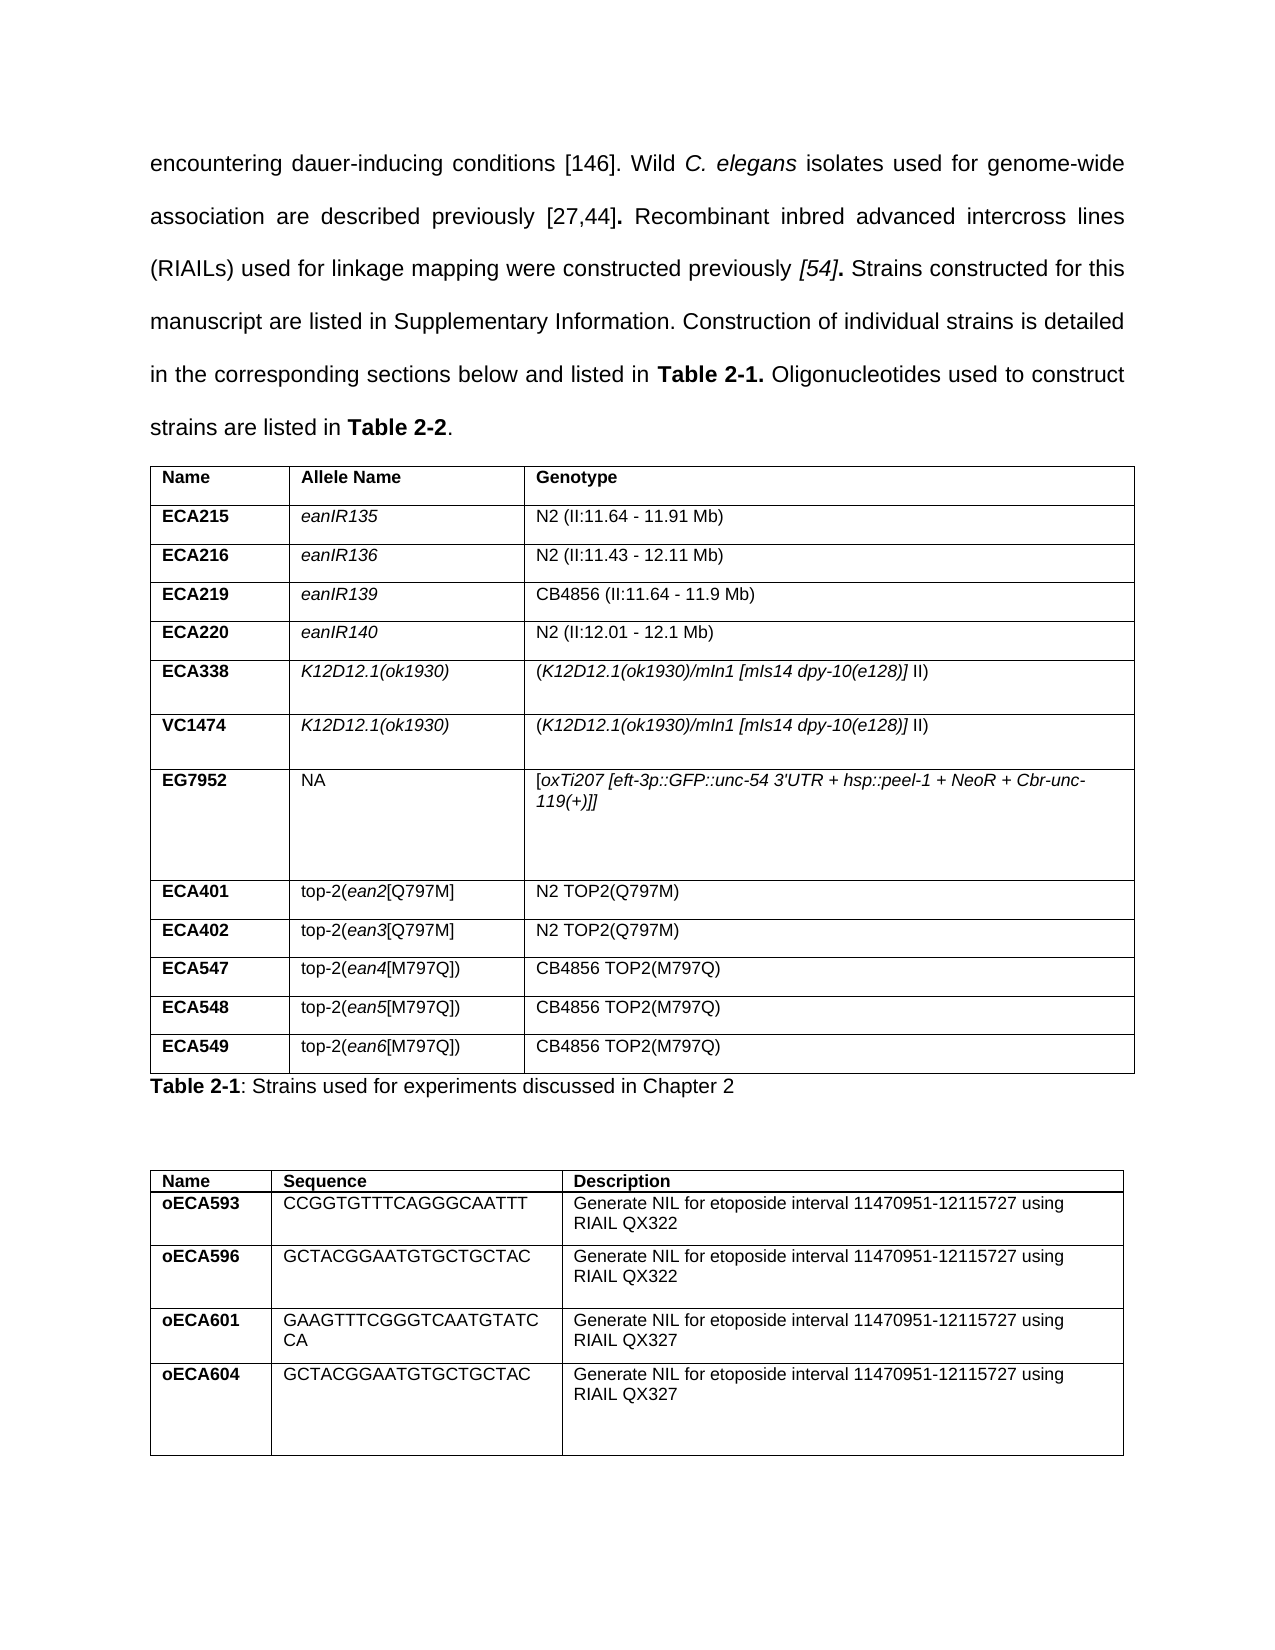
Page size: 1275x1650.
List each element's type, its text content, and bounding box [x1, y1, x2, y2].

table_cell EG7952 [151, 770, 289, 880]
table_header Allele Name [290, 467, 524, 505]
table_cell GCTACGGAATGTGCTGCTAC [272, 1246, 562, 1308]
table_cell eanIR140 [290, 622, 524, 659]
table_cell ECA219 [151, 583, 289, 621]
table_cell NA [290, 770, 524, 880]
table_cell eanIR136 [290, 545, 524, 582]
table_cell CB4856 TOP2(M797Q) [525, 1035, 1134, 1073]
table_cell ECA216 [151, 545, 289, 582]
table_cell GAAGTTTCGGGTCAATGTATCCA [272, 1309, 562, 1363]
table_cell N2 TOP2(Q797M) [525, 920, 1134, 957]
table_cell CB4856 (II:11.64 - 11.9 Mb) [525, 583, 1134, 621]
table_cell N2 (II:11.64 - 11.91 Mb) [525, 506, 1134, 543]
table_cell K12D12.1(ok1930) [290, 715, 524, 769]
table_cell ECA402 [151, 920, 289, 957]
table_cell N2 (II:11.43 - 12.11 Mb) [525, 545, 1134, 582]
table_cell top-2(ean2[Q797M] [290, 881, 524, 918]
table_cell oECA601 [151, 1309, 271, 1363]
table_cell K12D12.1(ok1930) [290, 661, 524, 714]
table_header Name [151, 1171, 271, 1191]
table_cell ECA549 [151, 1035, 289, 1073]
table_cell top-2(ean6[M797Q]) [290, 1035, 524, 1073]
table_cell oECA593 [151, 1193, 271, 1245]
table_cell ECA547 [151, 958, 289, 996]
table_header Description [563, 1171, 1123, 1191]
table_cell oECA596 [151, 1246, 271, 1308]
table_cell (K12D12.1(ok1930)/mIn1 [mIs14 dpy-10(e128)] II) [525, 715, 1134, 769]
table_cell Generate NIL for etoposide interval 11470951-12115727 using RIAIL QX327 [563, 1309, 1123, 1363]
text Table 2-1: Strains used for experiments discussed in Chapter 2 [150, 1074, 1125, 1098]
table_cell eanIR139 [290, 583, 524, 621]
table_cell CB4856 TOP2(M797Q) [525, 958, 1134, 996]
table_cell N2 TOP2(Q797M) [525, 881, 1134, 918]
table_cell N2 (II:12.01 - 12.1 Mb) [525, 622, 1134, 659]
table_cell ECA338 [151, 661, 289, 714]
table_cell ECA548 [151, 997, 289, 1034]
table_header Genotype [525, 467, 1134, 505]
table_cell ECA215 [151, 506, 289, 543]
table_cell ECA220 [151, 622, 289, 659]
table_cell CB4856 TOP2(M797Q) [525, 997, 1134, 1034]
table_cell Generate NIL for etoposide interval 11470951-12115727 using RIAIL QX322 [563, 1246, 1123, 1308]
table_cell top-2(ean3[Q797M] [290, 920, 524, 957]
table_cell Generate NIL for etoposide interval 11470951-12115727 using RIAIL QX322 [563, 1193, 1123, 1245]
table_cell top-2(ean5[M797Q]) [290, 997, 524, 1034]
table_cell oECA604 [151, 1364, 271, 1455]
table_cell top-2(ean4[M797Q]) [290, 958, 524, 996]
table_cell eanIR135 [290, 506, 524, 543]
table_cell ECA401 [151, 881, 289, 918]
table_cell VC1474 [151, 715, 289, 769]
table_header Name [151, 467, 289, 505]
table_cell GCTACGGAATGTGCTGCTAC [272, 1364, 562, 1455]
table_cell CCGGTGTTTCAGGGCAATTT [272, 1193, 562, 1245]
table_header Sequence [272, 1171, 562, 1191]
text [150, 150, 1125, 440]
table_cell (K12D12.1(ok1930)/mIn1 [mIs14 dpy-10(e128)] II) [525, 661, 1134, 714]
table_cell [oxTi207 [eft-3p::GFP::unc-54 3'UTR + hsp::peel-1 + NeoR + Cbr-unc-119(+)]] [525, 770, 1134, 880]
table_cell Generate NIL for etoposide interval 11470951-12115727 using RIAIL QX327 [563, 1364, 1123, 1455]
